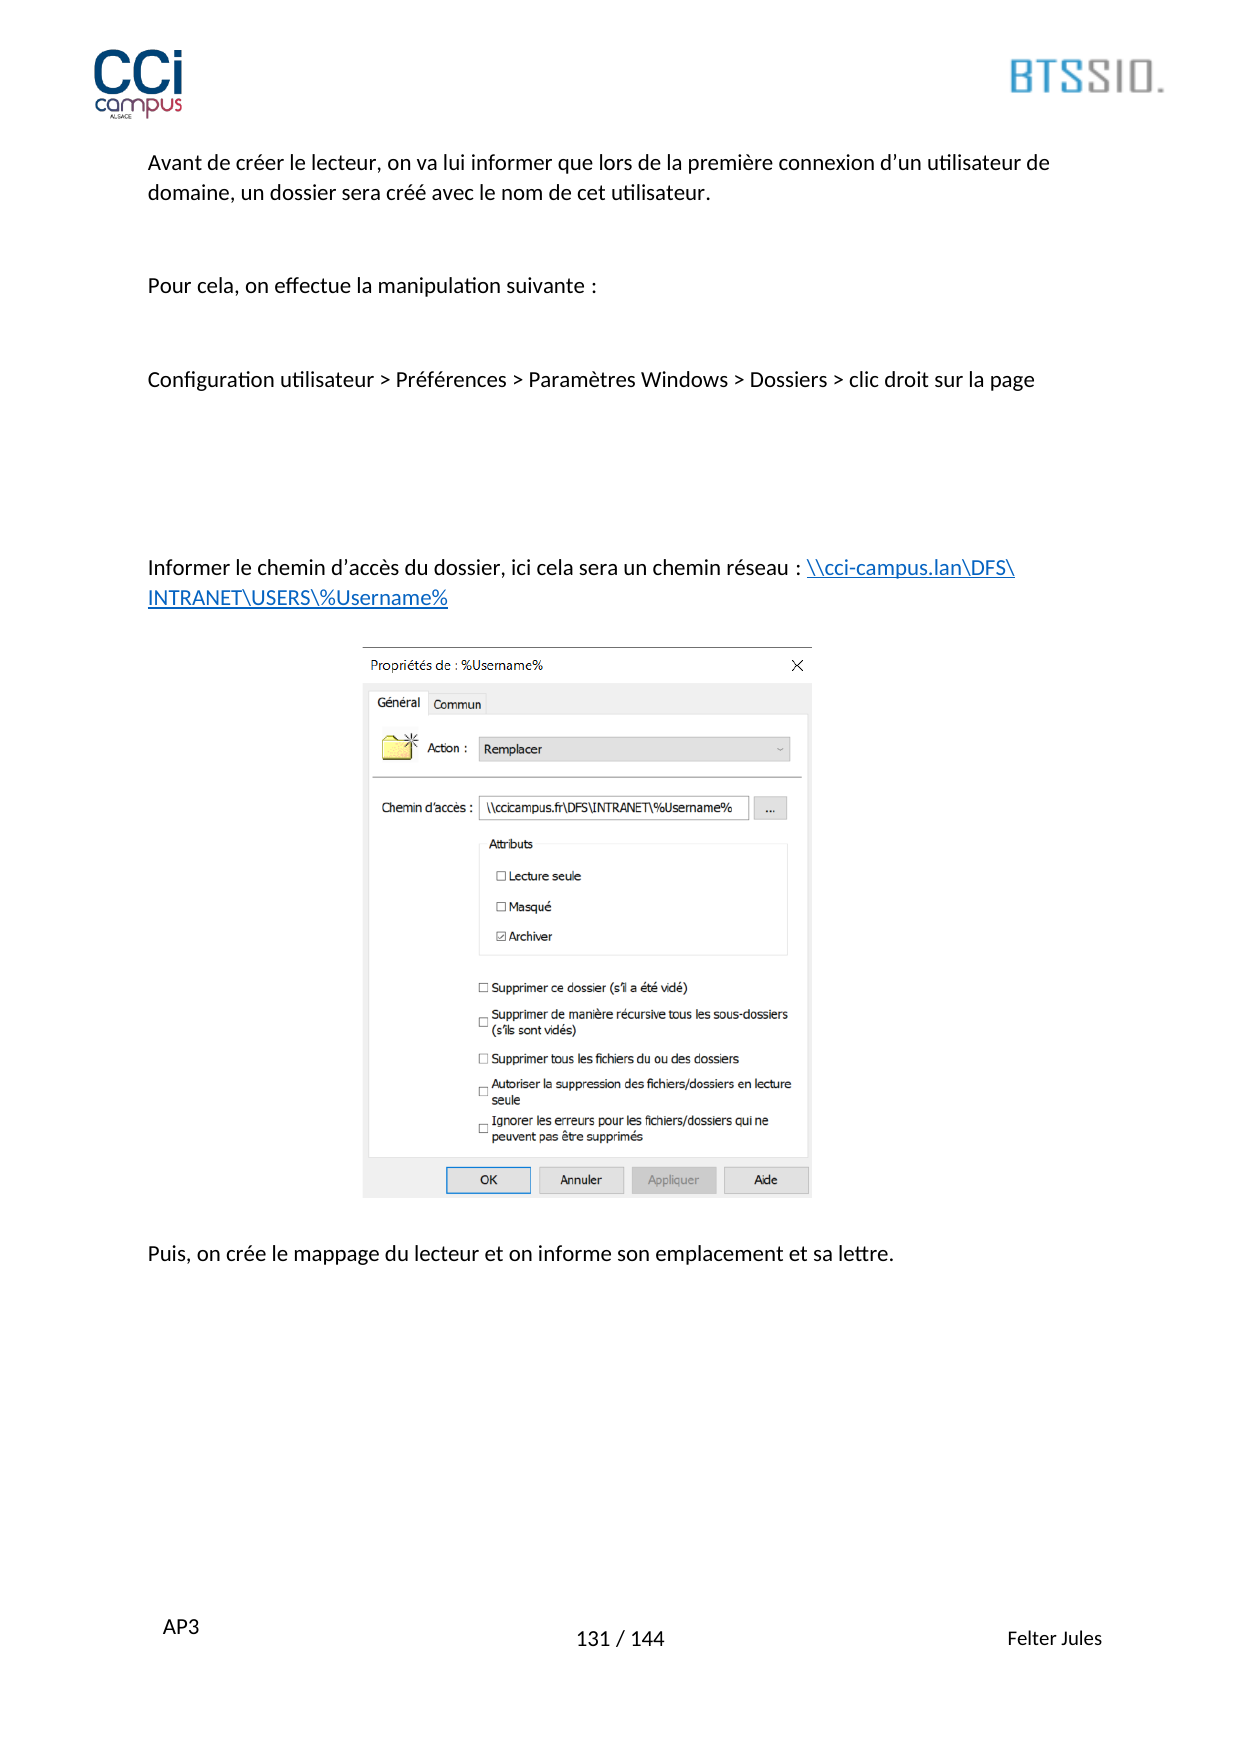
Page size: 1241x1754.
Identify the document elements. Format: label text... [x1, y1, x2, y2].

picture [361, 646, 812, 1196]
text Pour cela, on effectue la manipulation suivante : [148, 272, 1093, 299]
text Puis, on crée le mappage du lecteur et on informe son emplacement et sa lettre. [148, 1239, 1093, 1267]
text Configuration utilisateur > Préférences > Paramètres Windows > Dossiers > clic droit sur la page [148, 365, 1093, 393]
text Informer le chemin d’accès du dossier, ici cela sera un chemin réseau : \\cci-campus.lan\DFS\INTRANET\USERS\%Username% [148, 553, 1093, 611]
picture [81, 44, 194, 123]
text Avant de créer le lecteur, on va lui informer que lors de la première connexion d’un utilisateur de domaine, un dossier sera créé avec le nom de cet utilisateur. [148, 148, 1093, 206]
picture [1004, 46, 1169, 104]
